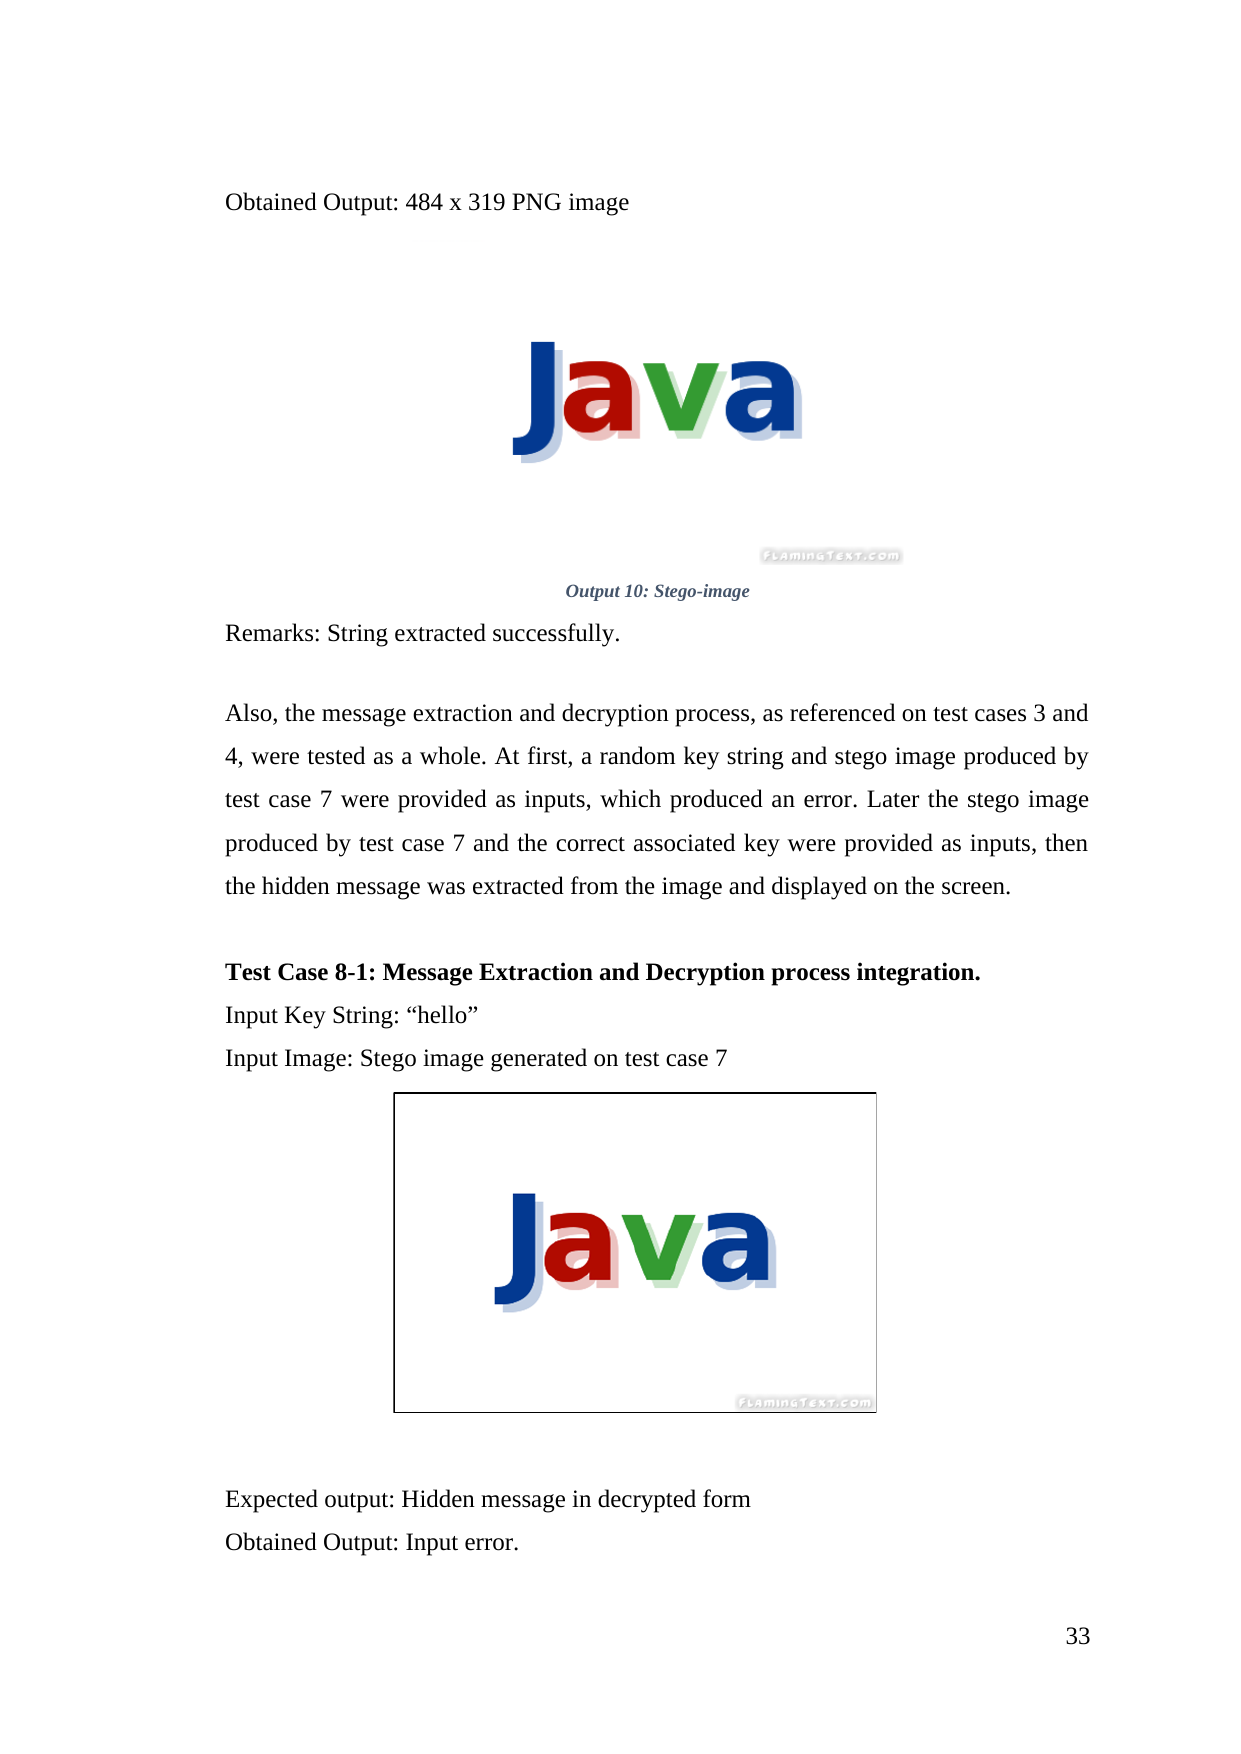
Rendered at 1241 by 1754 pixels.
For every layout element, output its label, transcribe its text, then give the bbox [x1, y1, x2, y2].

picture [393, 1092, 877, 1413]
text Obtained Output: 484 x 319 PNG image [225, 187, 1090, 216]
text Test Case 8-1: Message Extraction and Decryption process integration. [225, 957, 1090, 986]
text Input Image: Stego image generated on test case 7 [225, 1043, 1090, 1072]
picture [411, 240, 904, 565]
text Input Key String: “hello” [225, 1000, 1090, 1029]
text Also, the message extraction and decryption process, as referenced on test cases 3 and 4, were tested as a whole. At first, a random key string and stego image produced by test case 7 were provided as inputs, which produced an error. Later the stego image produced by test case 7 and the correct associated key were provided as inputs, then the hidden message was extracted from the image and displayed on the screen. [225, 698, 1090, 899]
text Expected output: Hidden message in decrypted form [225, 1484, 1090, 1513]
text Obtained Output: Input error. [225, 1527, 1090, 1556]
